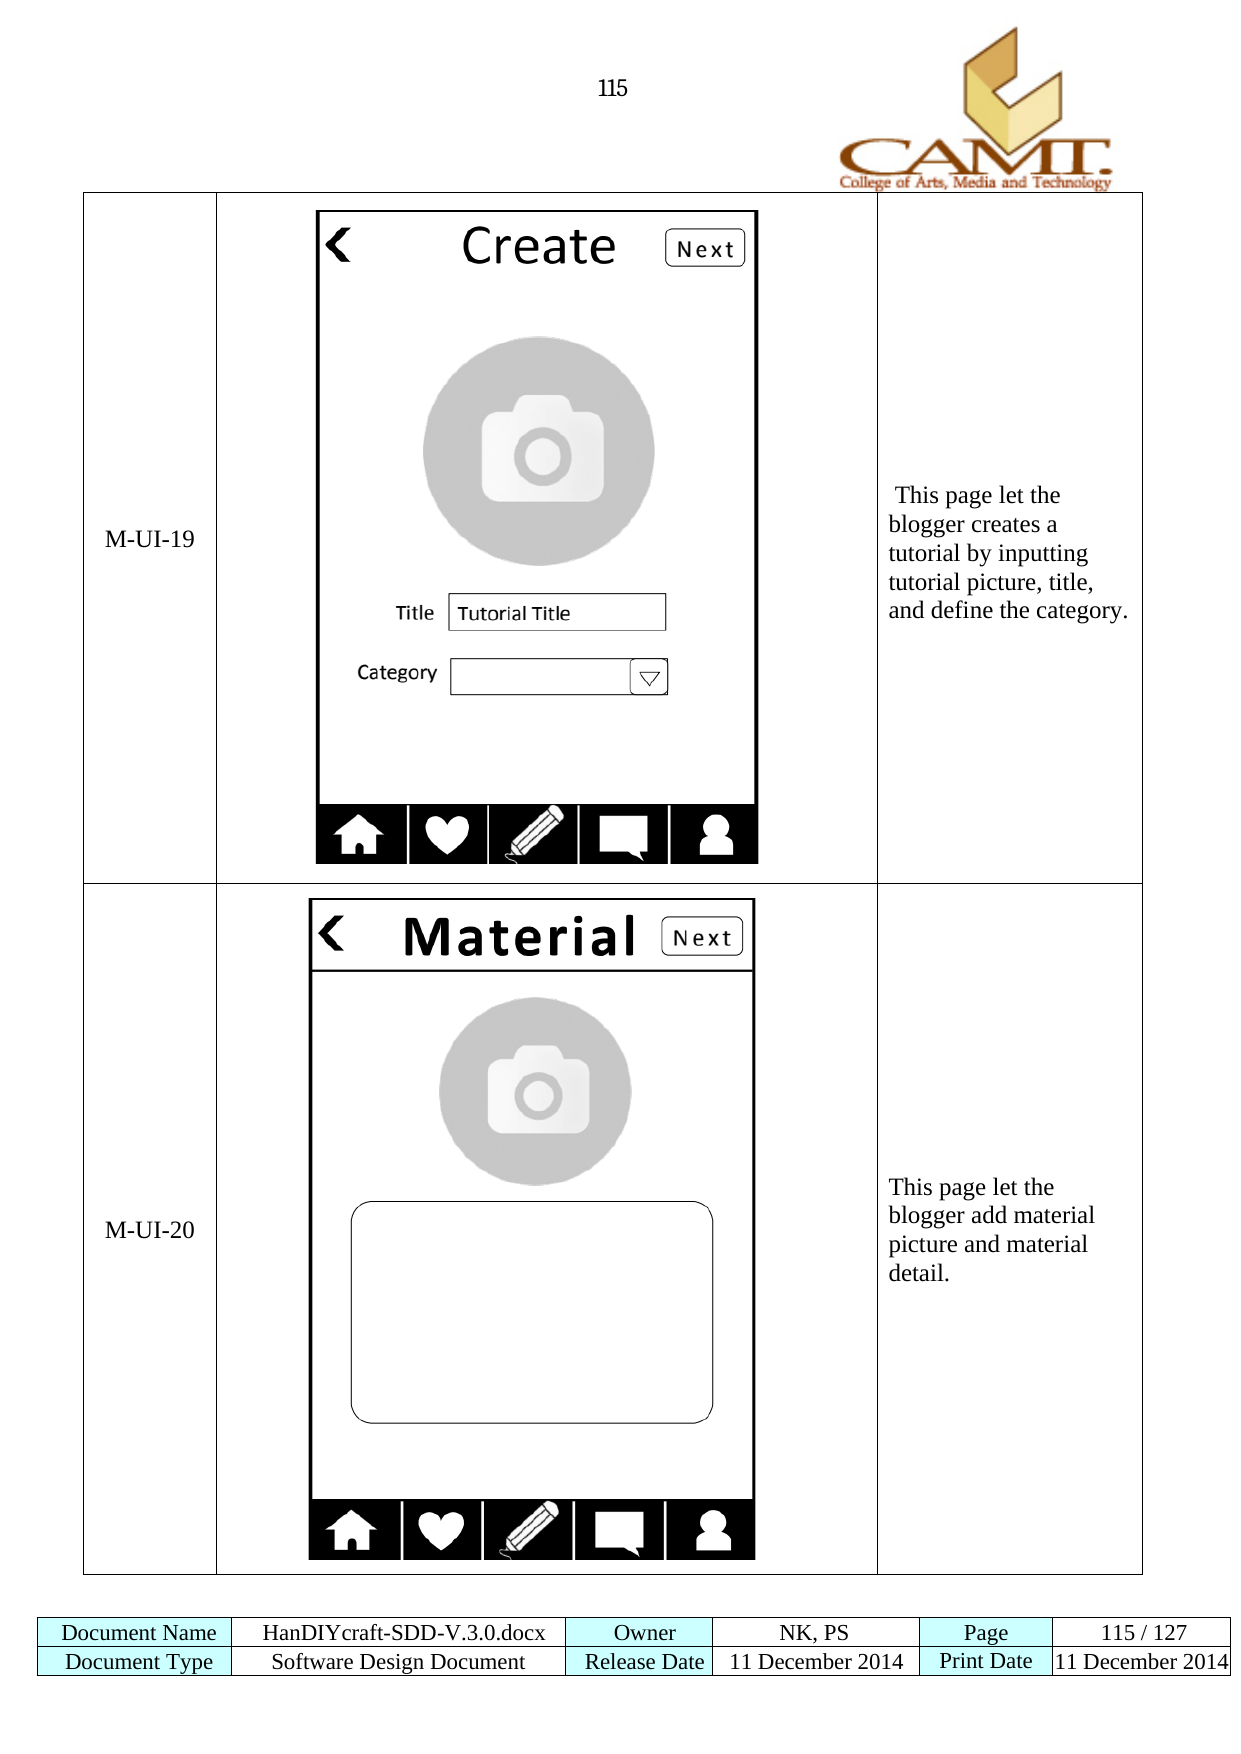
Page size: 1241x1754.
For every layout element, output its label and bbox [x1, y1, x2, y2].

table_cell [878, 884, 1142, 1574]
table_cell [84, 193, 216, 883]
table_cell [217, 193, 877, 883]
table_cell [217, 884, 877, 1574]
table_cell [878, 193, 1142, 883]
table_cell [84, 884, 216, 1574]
picture [755, 18, 1221, 207]
